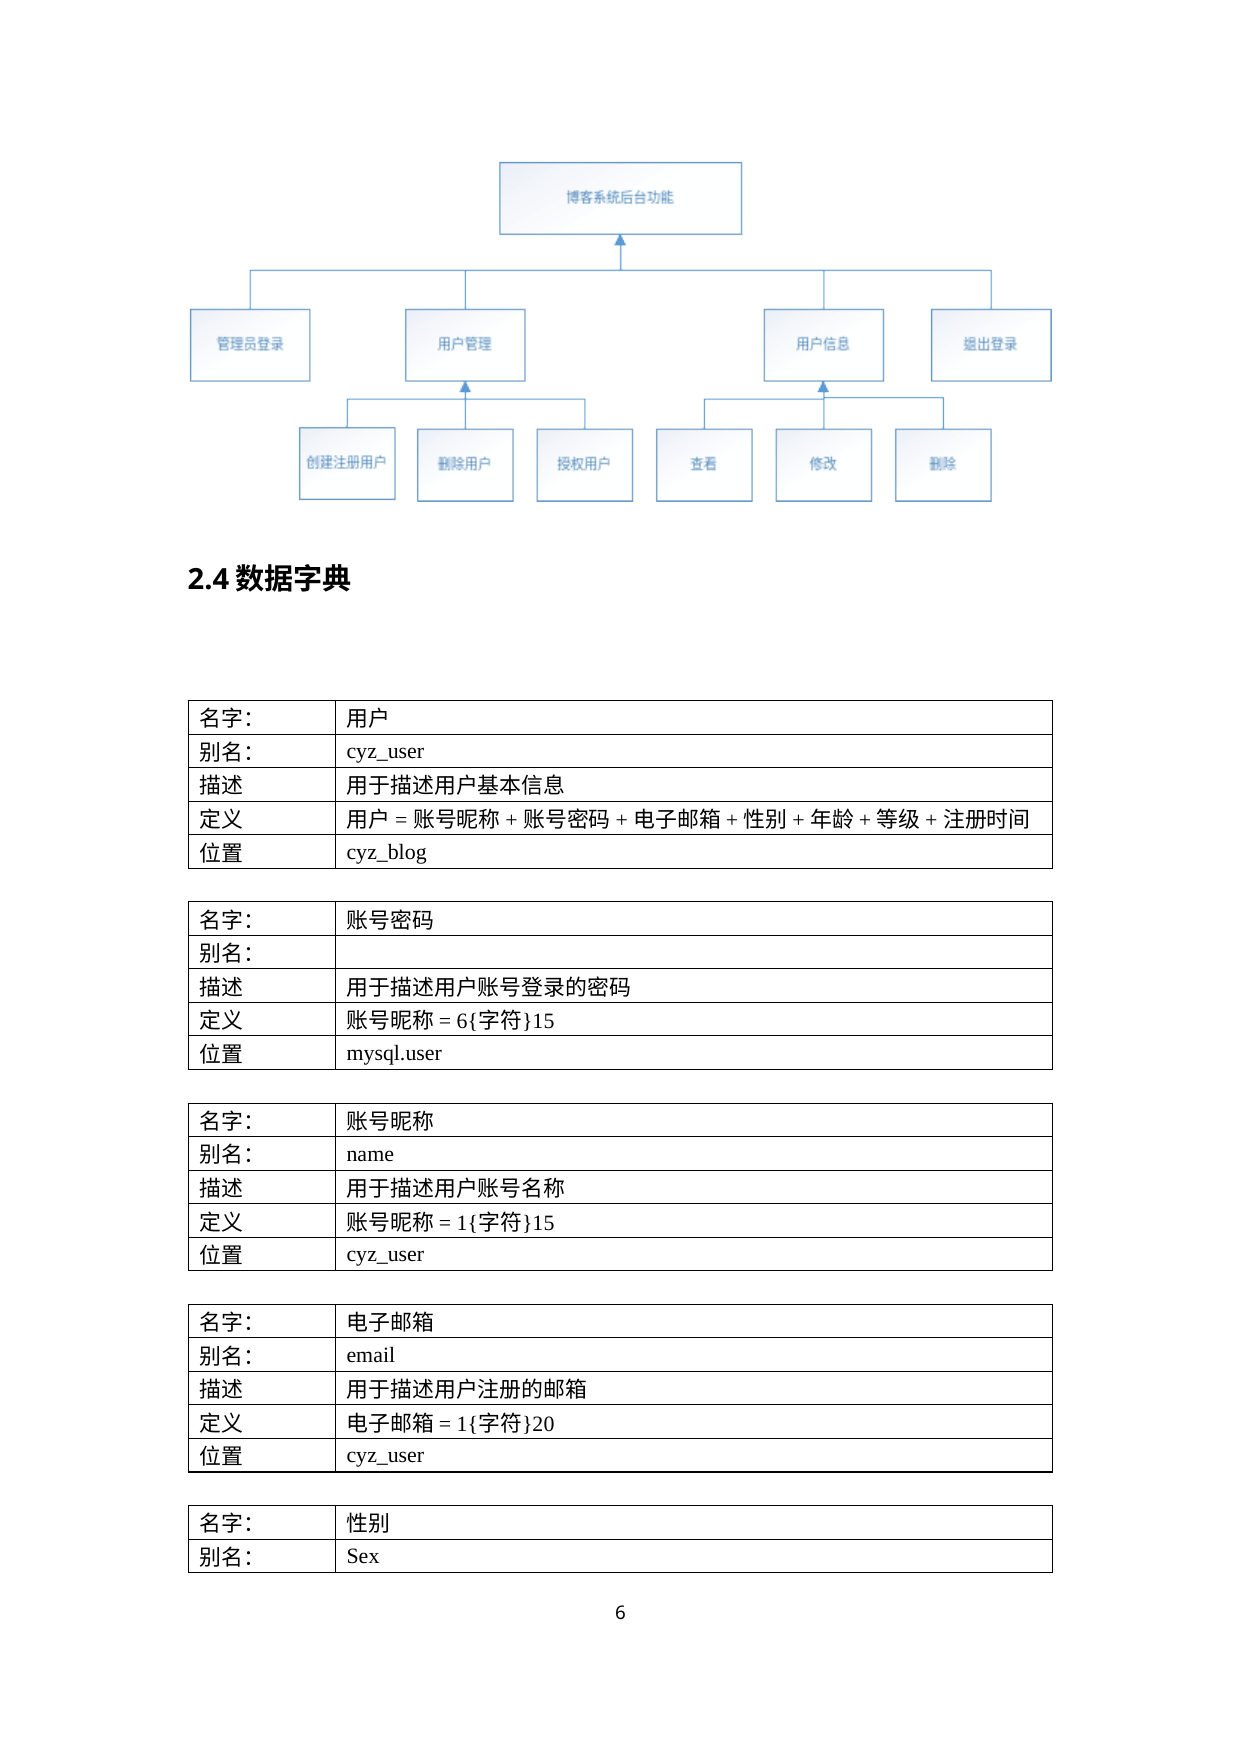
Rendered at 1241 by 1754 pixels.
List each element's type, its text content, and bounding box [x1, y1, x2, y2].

table_cell 描述 [189, 969, 335, 1002]
table_cell [336, 936, 1052, 968]
table_cell name [336, 1137, 1052, 1169]
table_cell 用于描述用户基本信息 [336, 768, 1052, 801]
table_cell 定义 [189, 1003, 335, 1035]
table_cell 定义 [189, 1204, 335, 1237]
table_cell 别名： [189, 735, 335, 767]
table_header 用户 [336, 701, 1052, 733]
table_cell 定义 [189, 1405, 335, 1438]
table_cell 别名： [189, 936, 335, 968]
table_cell 位置 [189, 1238, 335, 1270]
table_cell 位置 [189, 1036, 335, 1069]
table_cell 账号昵称 = 1{字符}15 [336, 1204, 1052, 1237]
table_cell 位置 [189, 835, 335, 868]
table_cell 别名： [189, 1137, 335, 1169]
table_cell 别名： [189, 1338, 335, 1371]
table_cell mysql.user [336, 1036, 1052, 1069]
table_cell 描述 [189, 1171, 335, 1203]
table_header 账号昵称 [336, 1104, 1052, 1136]
table_header 名字： [189, 1305, 335, 1337]
table_cell email [336, 1338, 1052, 1371]
table_cell 别名： [189, 1540, 335, 1572]
table_cell 用于描述用户账号名称 [336, 1171, 1052, 1203]
table_cell cyz_user [336, 1238, 1052, 1270]
table_cell Sex [336, 1540, 1052, 1572]
table_cell 描述 [189, 768, 335, 801]
table_cell cyz_blog [336, 835, 1052, 868]
table_header 电子邮箱 [336, 1305, 1052, 1337]
table_cell 位置 [189, 1439, 335, 1471]
table_header 名字： [189, 1104, 335, 1136]
table_cell 定义 [189, 802, 335, 834]
table_cell 描述 [189, 1372, 335, 1404]
table_cell 用于描述用户注册的邮箱 [336, 1372, 1052, 1404]
table_header 账号密码 [336, 902, 1052, 935]
table_header 性别 [336, 1506, 1052, 1538]
table_cell 电子邮箱 = 1{字符}20 [336, 1405, 1052, 1438]
subtitle 2.4数据字典 [187, 544, 1053, 609]
table_header 名字： [189, 1506, 335, 1538]
table_cell 用户 = 账号昵称 + 账号密码 + 电子邮箱 + 性别 + 年龄 + 等级 + 注册时间 [336, 802, 1052, 834]
table_header 名字： [189, 902, 335, 935]
table_cell cyz_user [336, 1439, 1052, 1471]
table_cell cyz_user [336, 735, 1052, 767]
table_header 名字： [189, 701, 335, 733]
table_cell 账号昵称 = 6{字符}15 [336, 1003, 1052, 1035]
table_cell 用于描述用户账号登录的密码 [336, 969, 1052, 1002]
